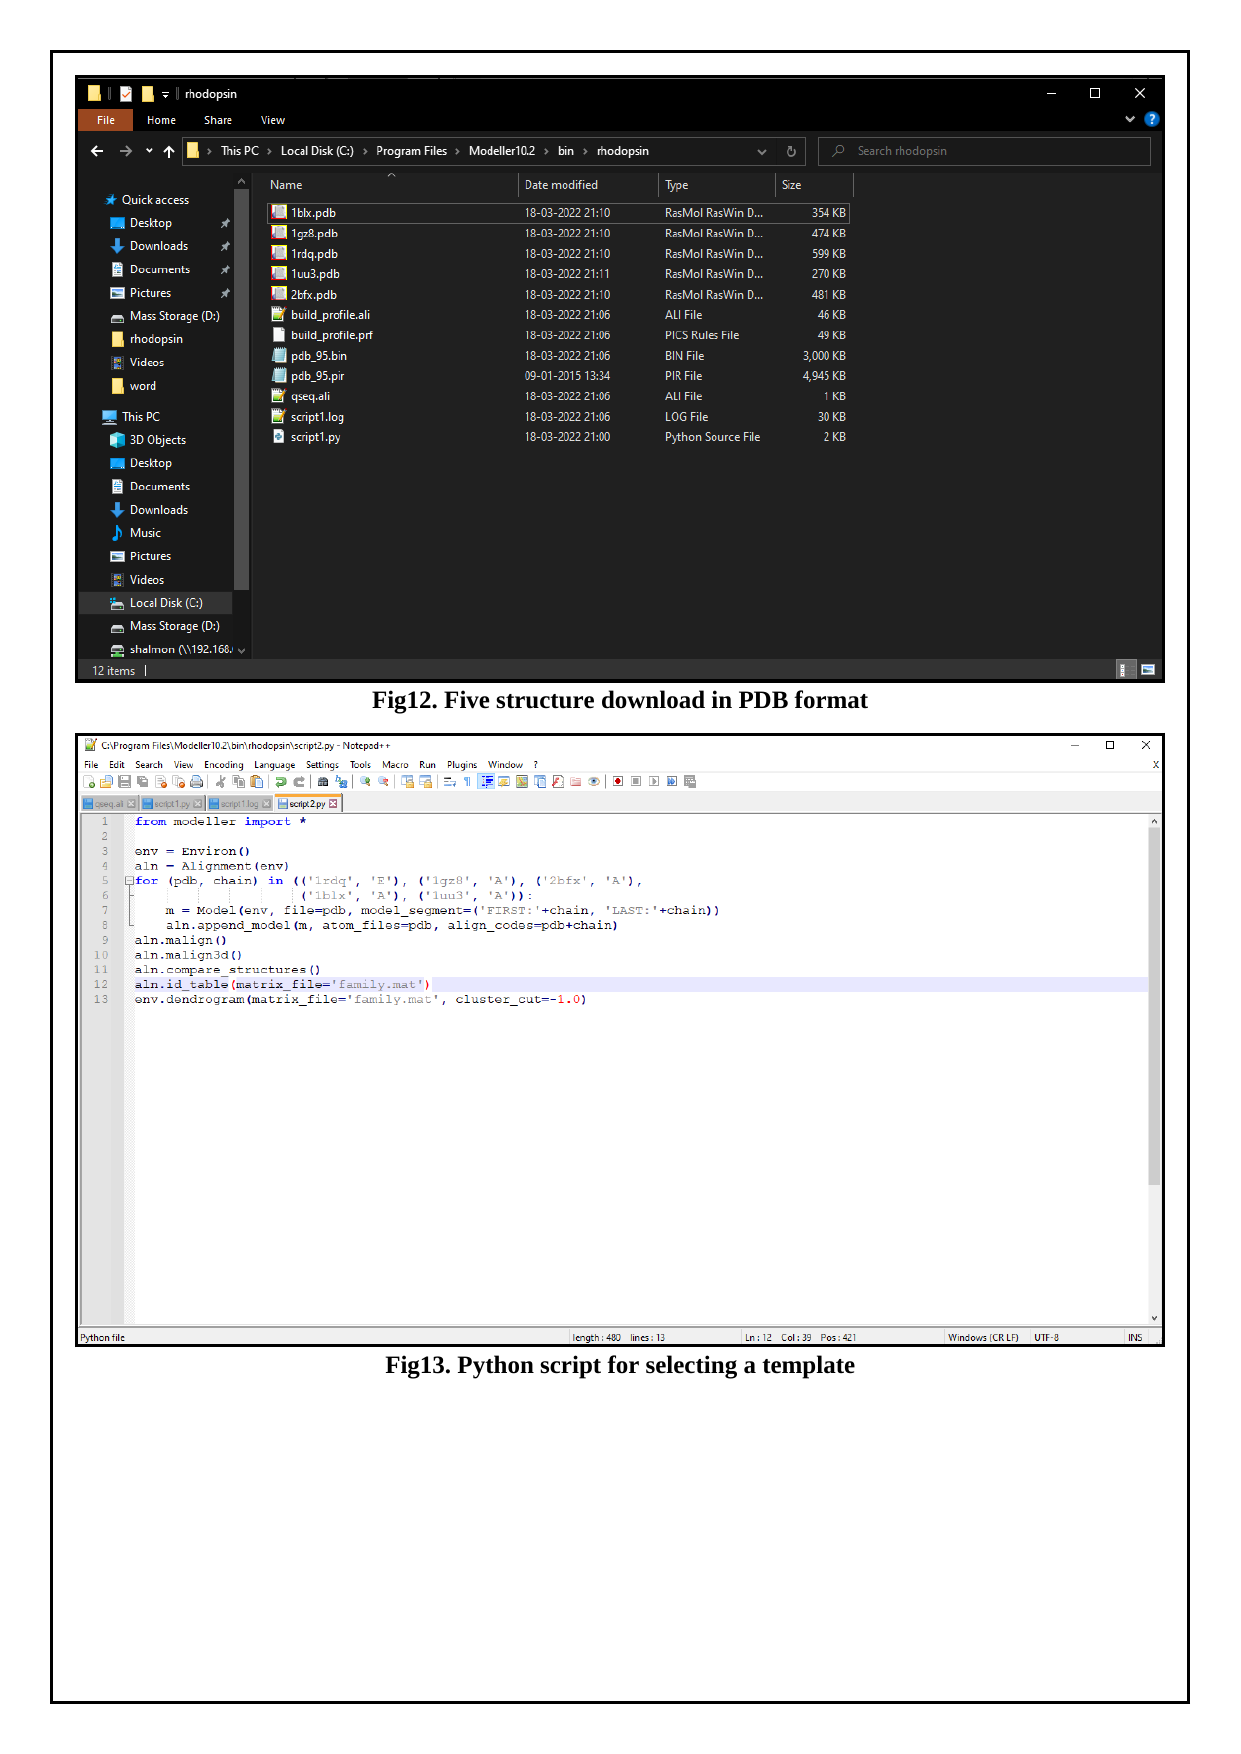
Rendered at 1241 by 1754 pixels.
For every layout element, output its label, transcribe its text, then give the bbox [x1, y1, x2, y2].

picture [78, 78, 1162, 679]
picture [78, 736, 1162, 1344]
text Fig12. Five structure download in PDB format [75, 683, 1165, 714]
text Fig13. Python script for selecting a template [75, 1347, 1165, 1378]
